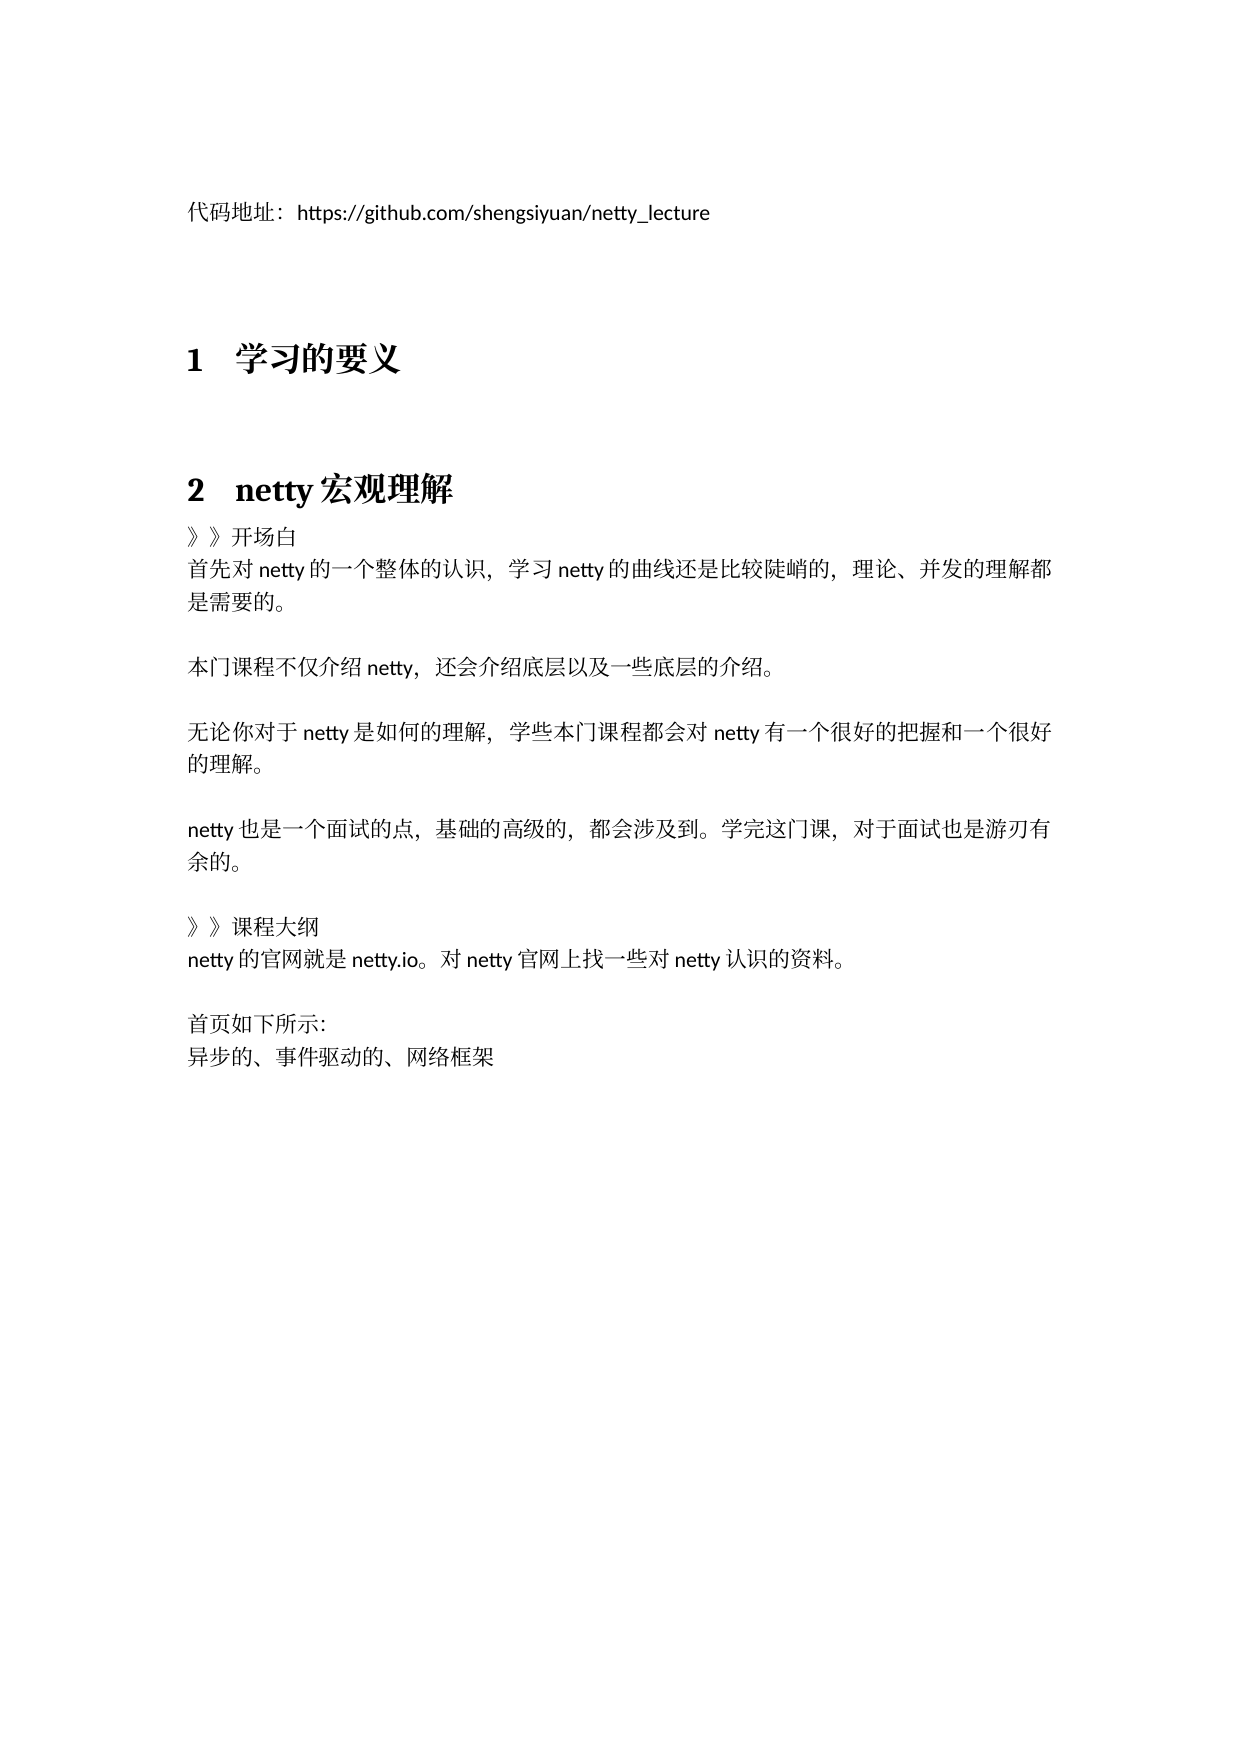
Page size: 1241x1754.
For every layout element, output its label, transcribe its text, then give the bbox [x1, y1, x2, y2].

subtitle netty宏观理解 [187, 454, 1053, 519]
text 本门课程不仅介绍netty，还会介绍底层以及一些底层的介绍。 [187, 649, 1053, 682]
text 》》课程大纲 [187, 909, 1053, 942]
text netty也是一个面试的点，基础的高级的，都会涉及到。学完这门课，对于面试也是游刃有余的。 [187, 812, 1053, 877]
text 首先对netty的一个整体的认识，学习netty的曲线还是比较陡峭的，理论、并发的理解都是需要的。 [187, 552, 1053, 617]
text netty的官网就是netty.io。对netty官网上找一些对netty认识的资料。 [187, 942, 1053, 974]
text 》》开场白 [187, 519, 1053, 552]
subtitle 学习的要义 [187, 324, 1053, 389]
text 异步的、事件驱动的、网络框架 [187, 1039, 1053, 1072]
text 首页如下所示： [187, 1007, 1053, 1039]
text 无论你对于netty是如何的理解，学些本门课程都会对netty有一个很好的把握和一个很好的理解。 [187, 714, 1053, 779]
text 代码地址：https://github.com/shengsiyuan/netty_lecture [187, 194, 1053, 227]
